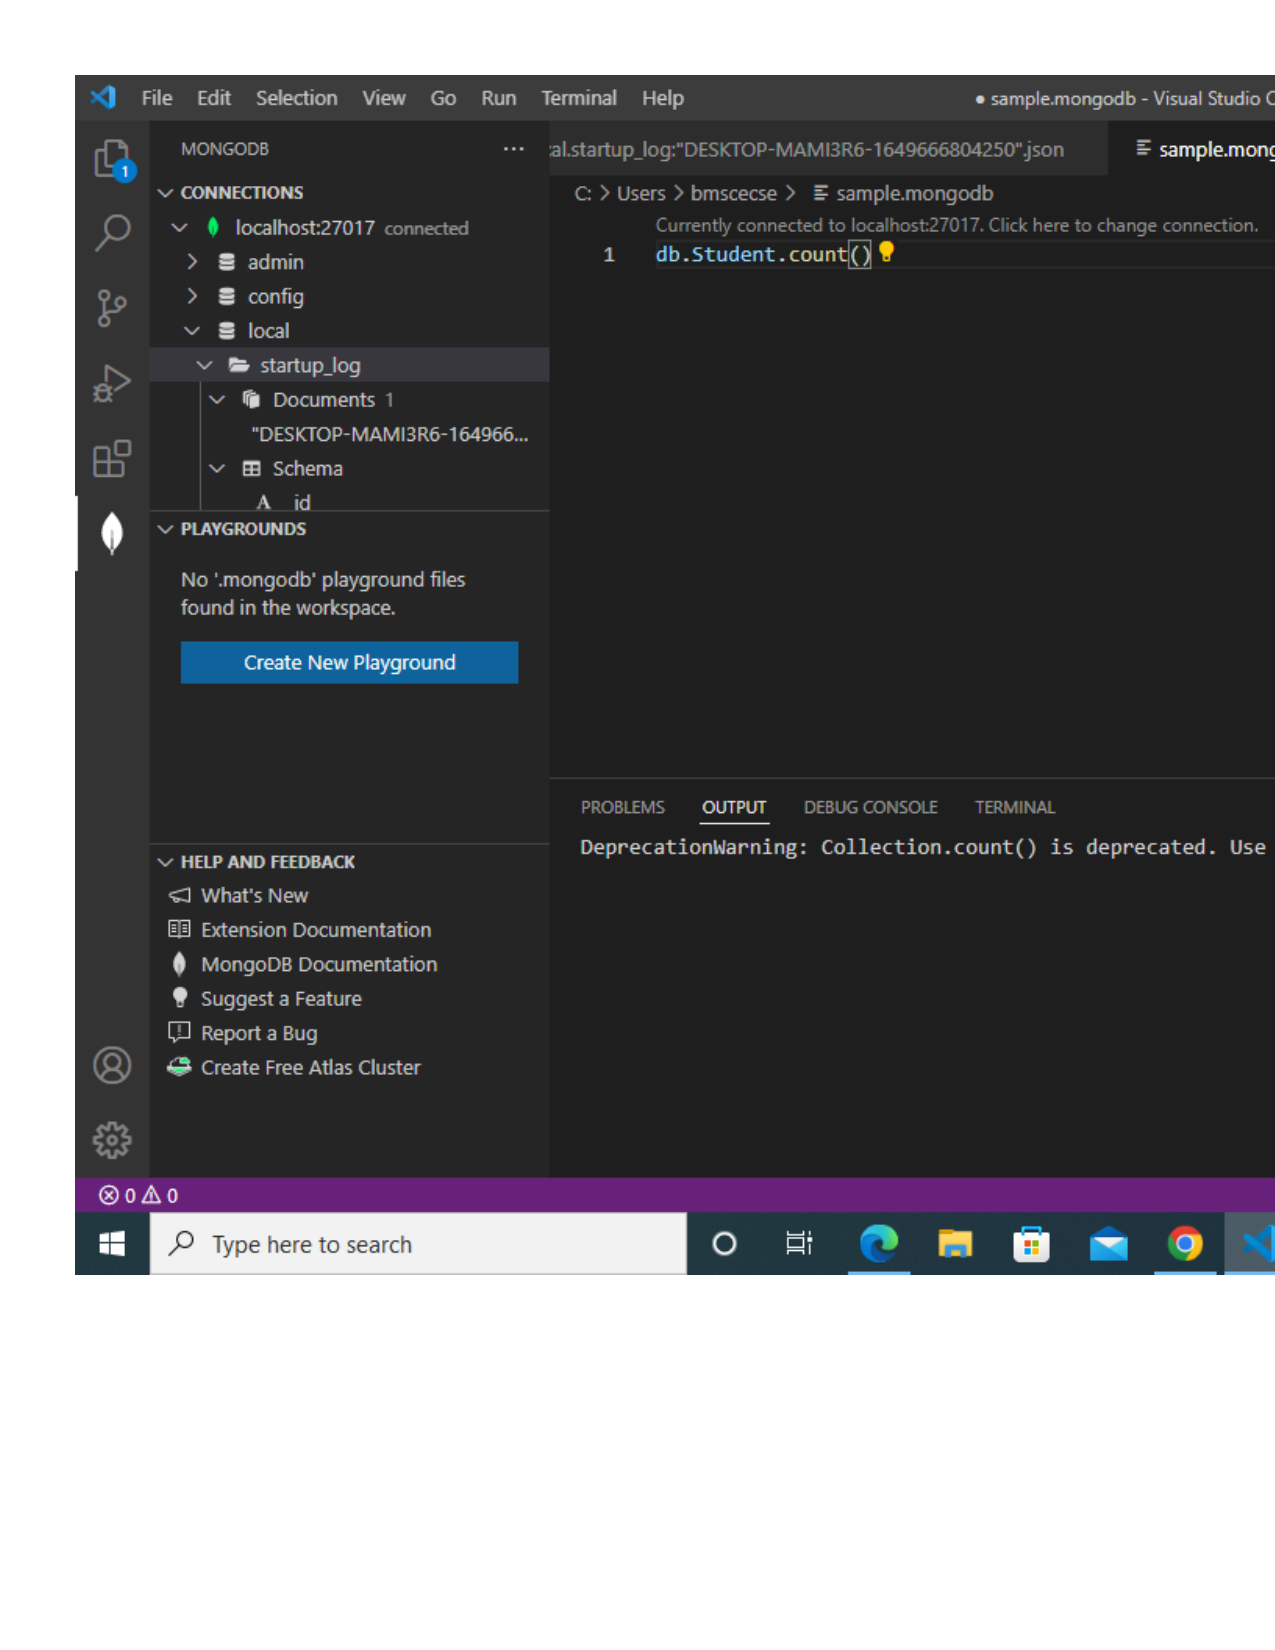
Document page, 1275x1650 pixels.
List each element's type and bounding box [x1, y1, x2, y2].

picture [75, 75, 1275, 1275]
